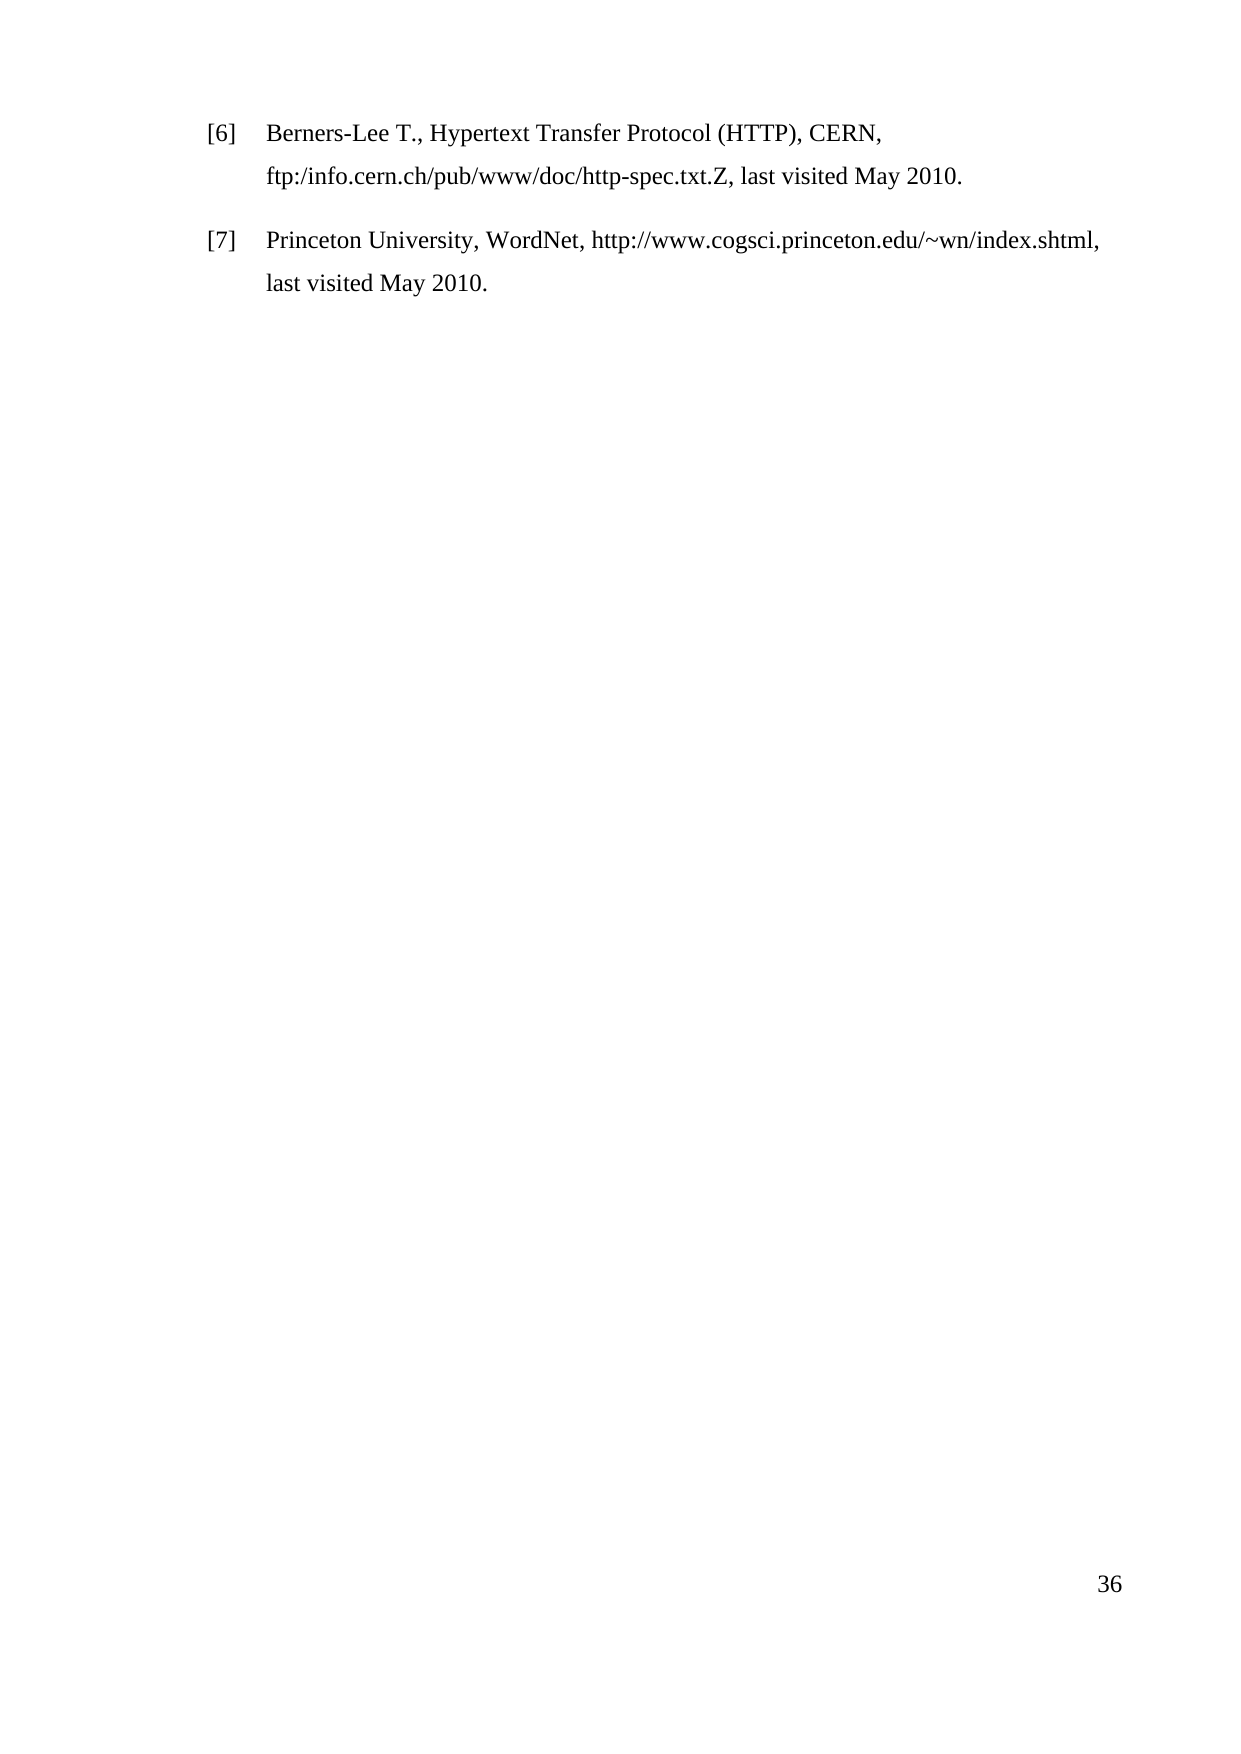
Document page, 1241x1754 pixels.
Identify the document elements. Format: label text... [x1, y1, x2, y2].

text Princeton University, WordNet, http://www.cogsci.princeton.edu/~wn/index.shtml, last visited May 2010. [207, 225, 1122, 297]
text Berners-Lee T., Hypertext Transfer Protocol (HTTP), CERN, ftp:/info.cern.ch/pub/www/doc/http-spec.txt.Z, last visited May 2010. [207, 118, 1122, 190]
